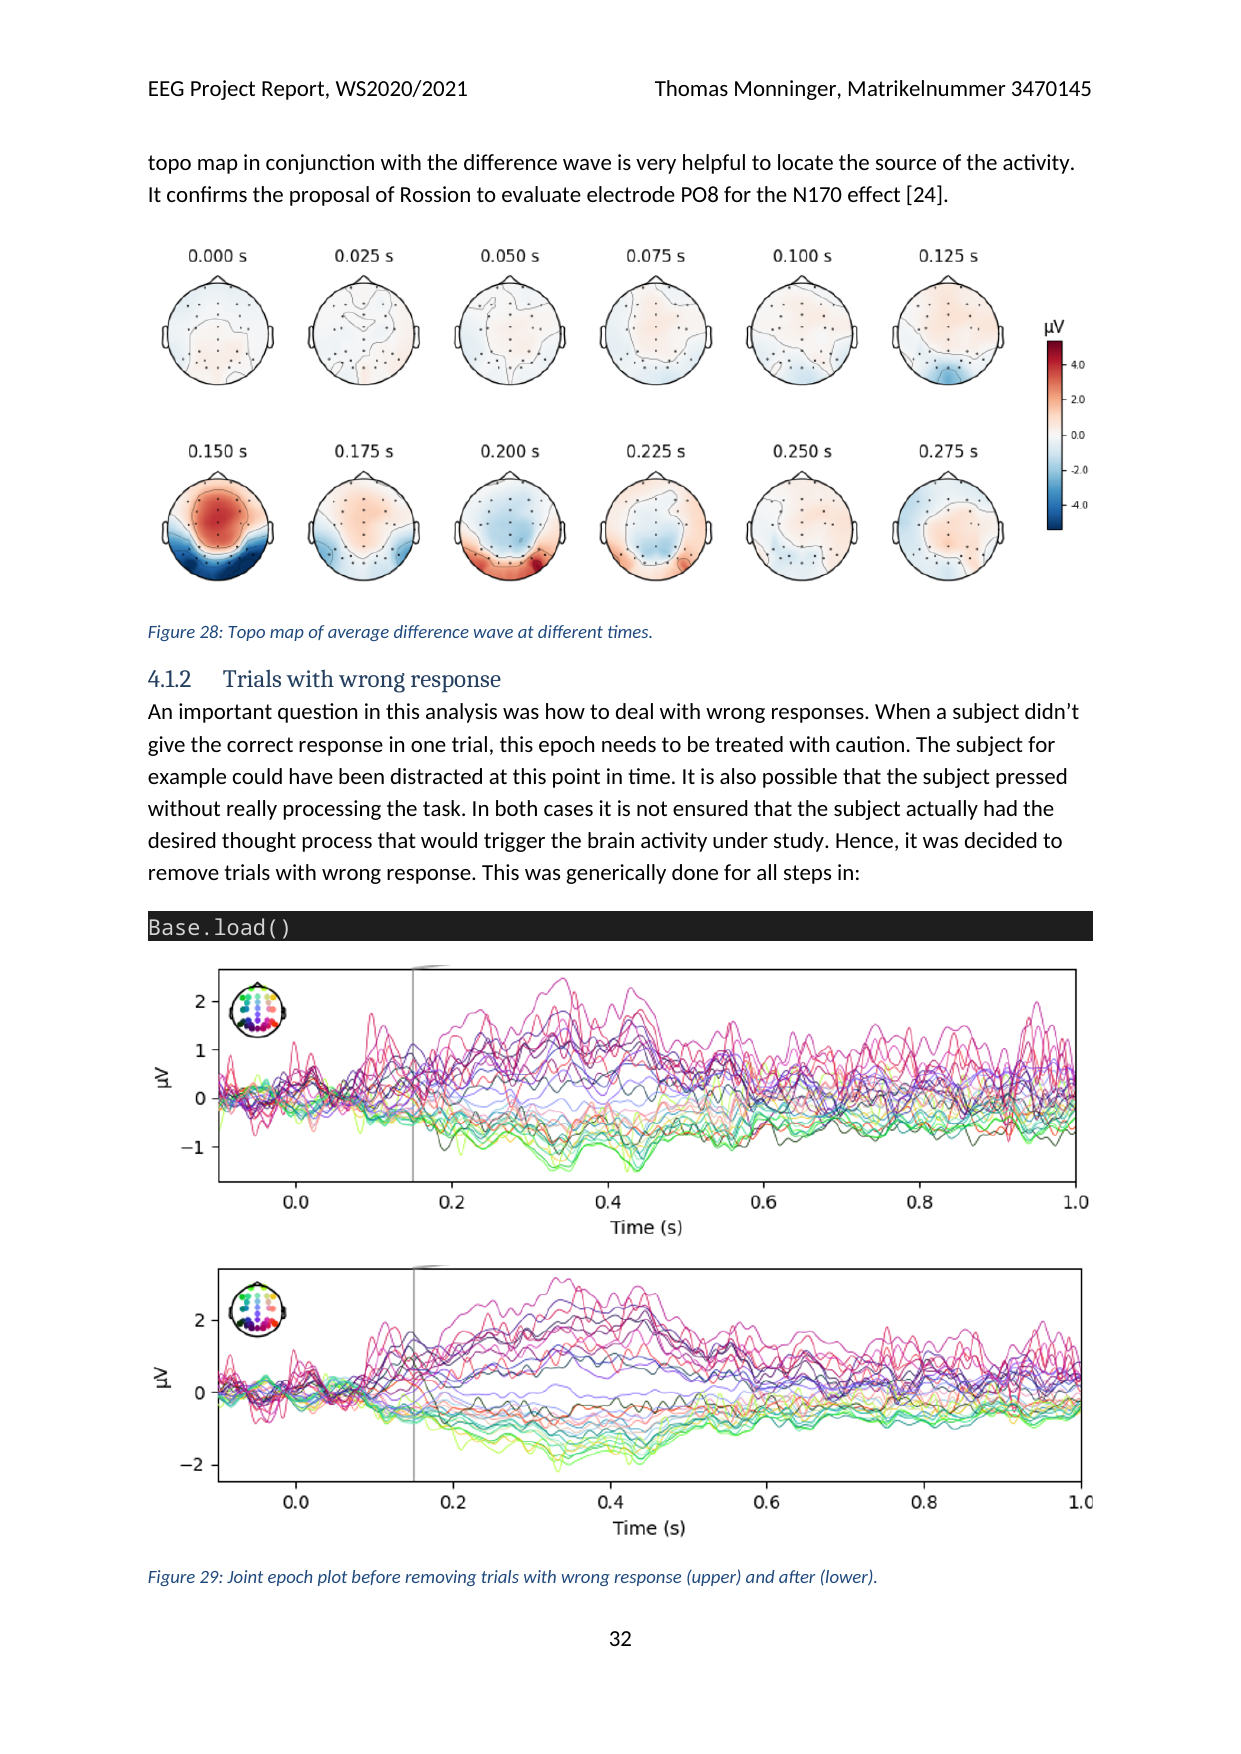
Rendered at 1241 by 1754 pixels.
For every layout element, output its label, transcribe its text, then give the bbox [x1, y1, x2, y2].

text Base.load() [148, 911, 1093, 941]
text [148, 148, 1093, 208]
text Figure 28: Topo map of average difference wave at different times. [148, 621, 1093, 644]
subtitle Trials with wrong response [148, 664, 1093, 693]
text Figure 29: Joint epoch plot before removing trials with wrong response (upper) and after (lower). [148, 1565, 1093, 1588]
text An important question in this analysis was how to deal with wrong responses. When a subject didn’t give the correct response in one trial, this epoch needs to be treated with caution. The subject for example could have been distracted at this point in time. It is also possible that the subject pressed without really processing the task. In both cases it is not ensured that the subject actually had the desired thought process that would trigger the brain activity under study. Hence, it was decided to remove trials with wrong response. This was generically done for all steps in: [148, 697, 1093, 886]
